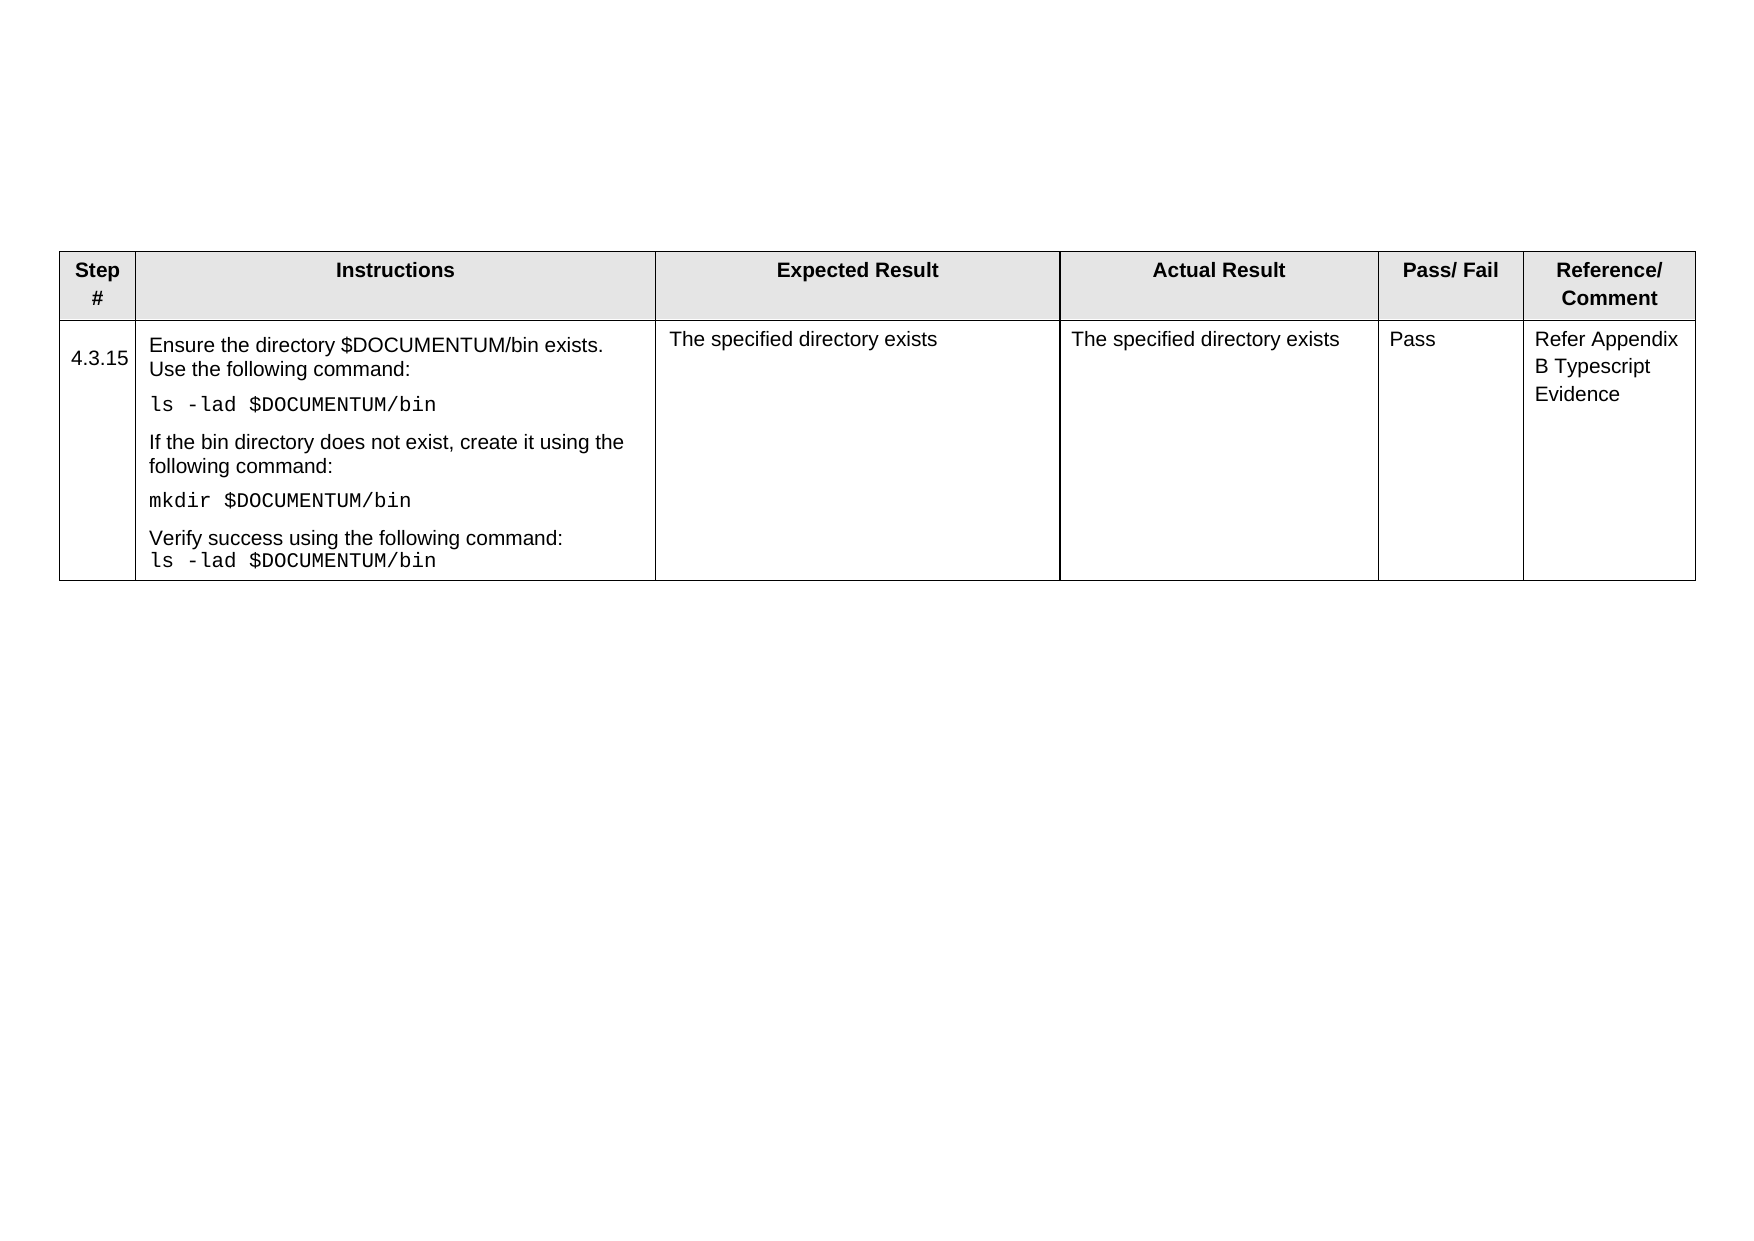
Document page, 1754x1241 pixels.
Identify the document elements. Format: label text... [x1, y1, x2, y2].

table_cell [60, 321, 135, 580]
table_header Instructions [136, 252, 655, 319]
table_header Pass/ Fail [1379, 252, 1523, 319]
table_cell Refer Appendix B Typescript Evidence [1524, 321, 1695, 580]
table_header Step # [60, 252, 135, 319]
table_cell Ensure the directory $DOCUMENTUM/bin exists. Use the following command: ls -lad $DOCUMENTUM/bin If the bin directory does not exist, create it using the following command: mkdir $DOCUMENTUM/bin Verify success using the following command: ls -lad $DOCUMENTUM/bin [136, 321, 655, 580]
table_header Expected Result [656, 252, 1059, 319]
table_cell The specified directory exists [1061, 321, 1378, 580]
table_cell The specified directory exists [656, 321, 1059, 580]
table_cell Pass [1379, 321, 1523, 580]
table_header Actual Result [1061, 252, 1378, 319]
table_header Reference/ Comment [1524, 252, 1695, 319]
